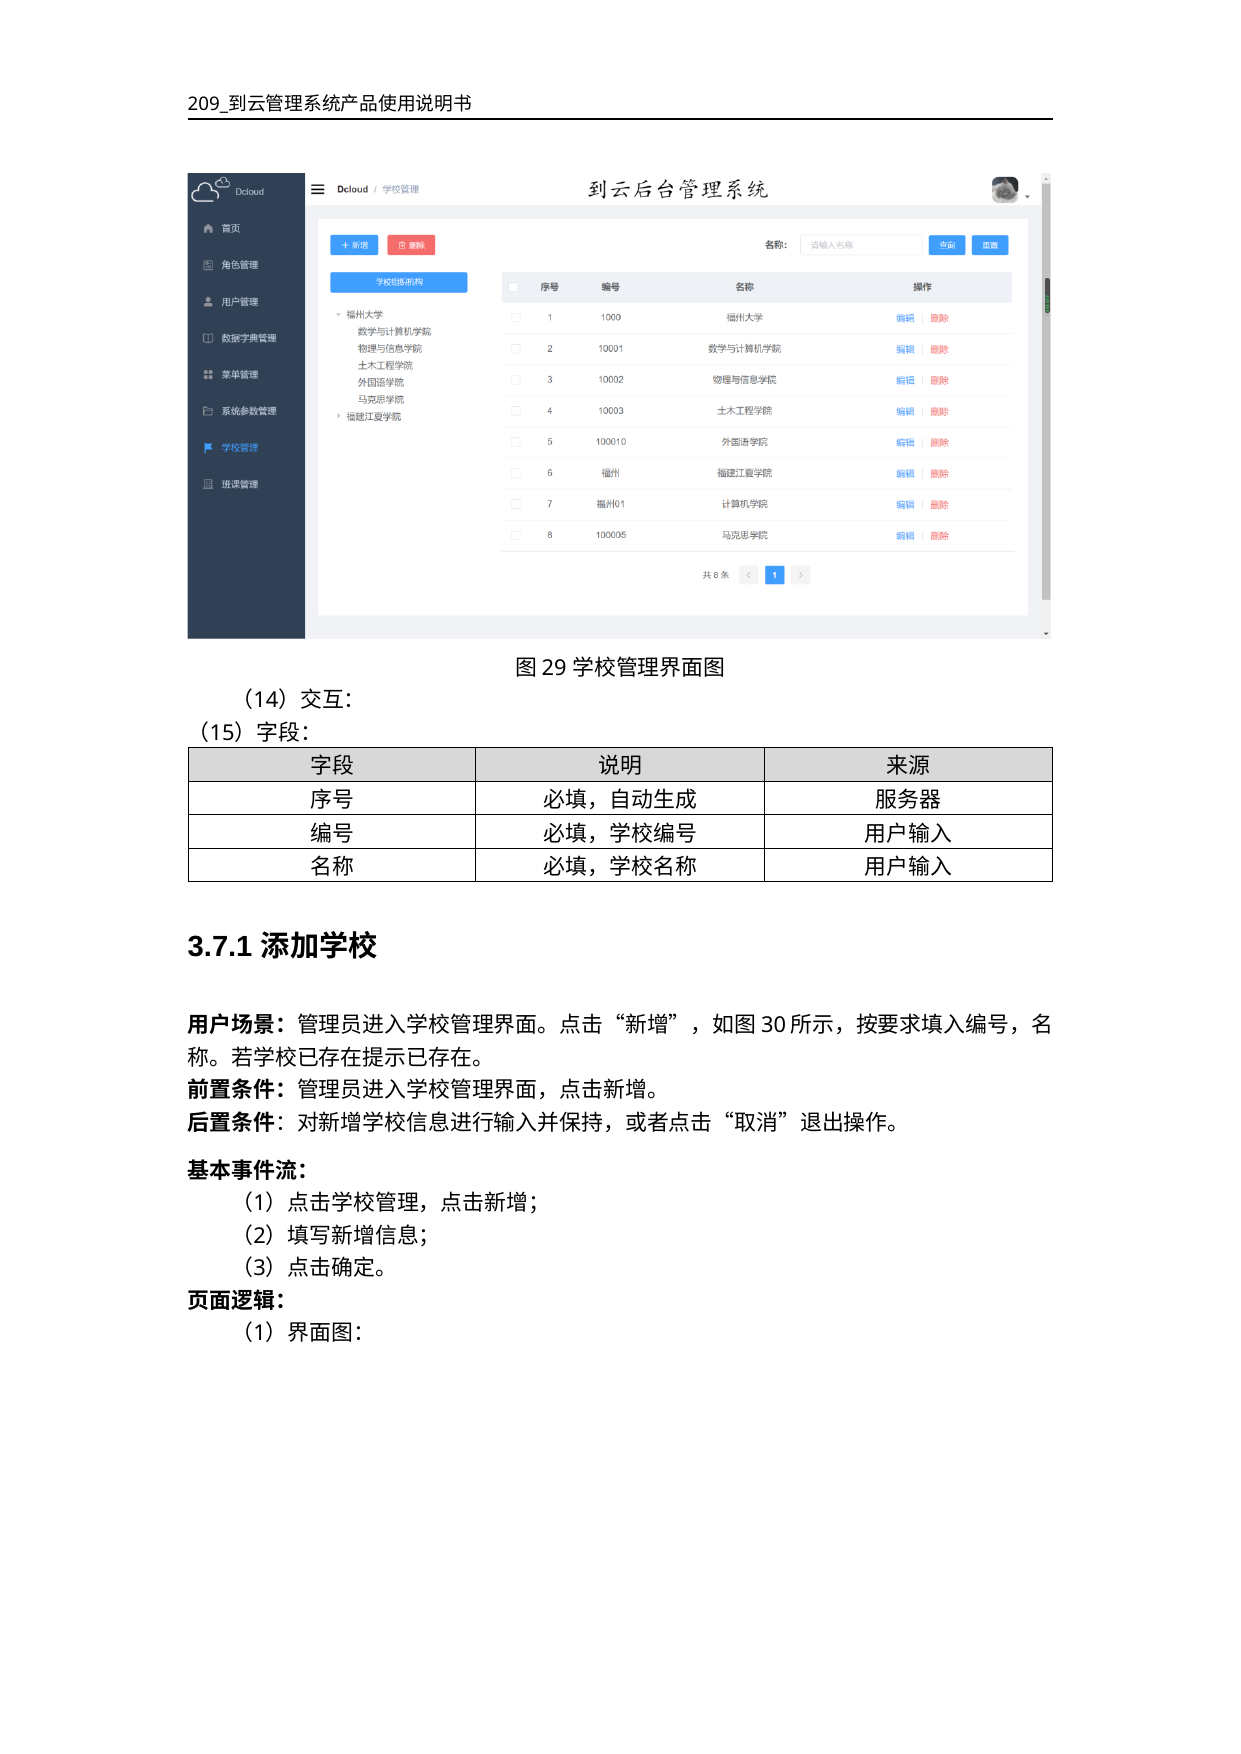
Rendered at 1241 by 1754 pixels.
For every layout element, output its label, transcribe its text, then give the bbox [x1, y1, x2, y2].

picture [187, 173, 1051, 639]
text 后置条件：对新增学校信息进行输入并保持，或者点击“取消”退出操作。 [187, 1104, 1053, 1137]
table_header 说明 [476, 748, 764, 781]
subtitle 3.7.1 添加学校 [187, 911, 1053, 976]
table_cell 用户输入 [765, 815, 1052, 848]
table_header 字段 [189, 748, 475, 781]
text （1）界面图： [187, 1315, 1053, 1347]
table_header 来源 [765, 748, 1052, 781]
table_cell 服务器 [765, 782, 1052, 814]
text 图29 学校管理界面图 [187, 649, 1053, 682]
text （1）点击学校管理，点击新增； [187, 1185, 1053, 1217]
table_cell 用户输入 [765, 849, 1052, 881]
text （3）点击确定。 [187, 1250, 1053, 1282]
text （2）填写新增信息； [187, 1217, 1053, 1250]
text 前置条件：管理员进入学校管理界面，点击新增。 [187, 1072, 1053, 1104]
list 字段： [187, 714, 1053, 747]
table_cell 必填，学校编号 [476, 815, 764, 848]
table_cell 必填，学校名称 [476, 849, 764, 881]
table_cell 序号 [189, 782, 475, 814]
list 交互： [187, 682, 1053, 714]
text 页面逻辑： [187, 1282, 1053, 1315]
table_cell 名称 [189, 849, 475, 881]
text 用户场景：管理员进入学校管理界面。点击“新增”，如图30所示，按要求填入编号，名称。若学校已存在提示已存在。 [187, 1007, 1053, 1072]
table_cell 必填，自动生成 [476, 782, 764, 814]
text 基本事件流： [187, 1152, 1053, 1185]
table_cell 编号 [189, 815, 475, 848]
